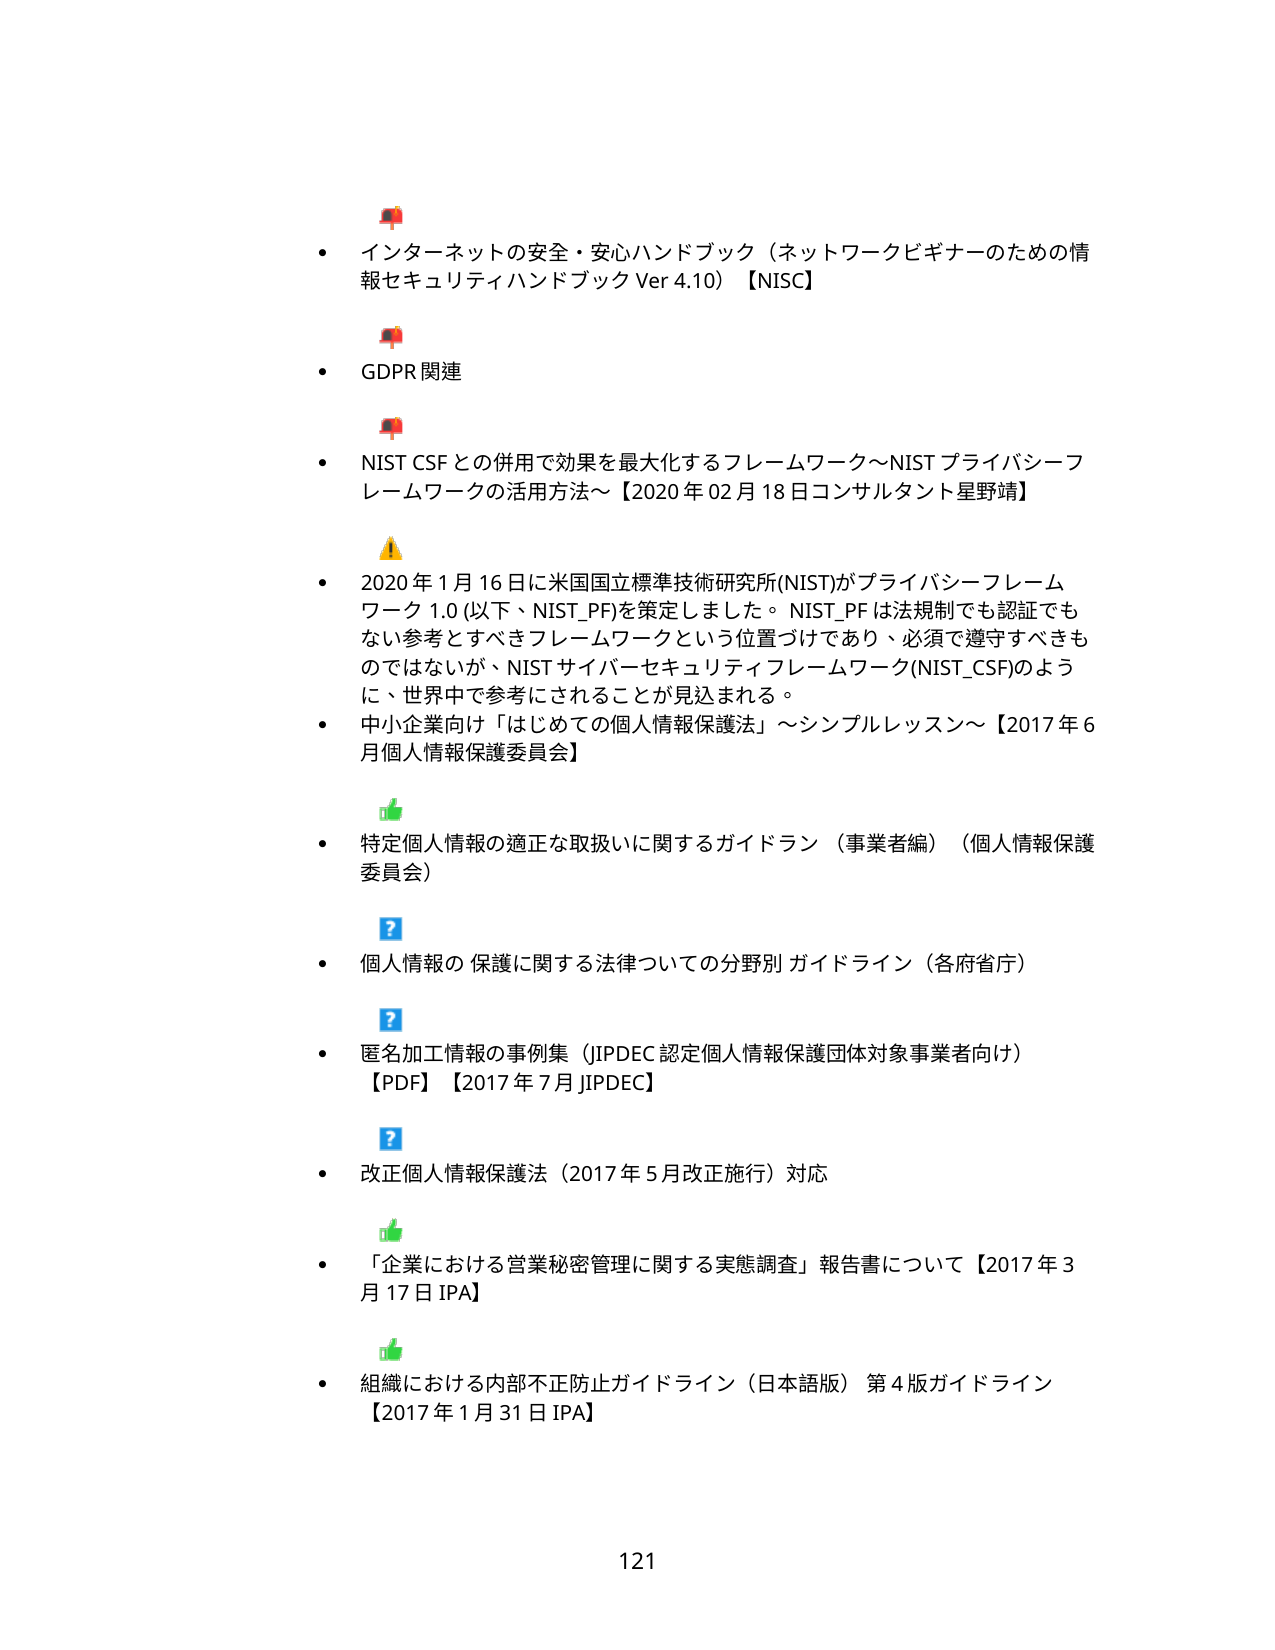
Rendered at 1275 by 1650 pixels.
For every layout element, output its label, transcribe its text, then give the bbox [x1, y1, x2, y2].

picture [379, 917, 403, 941]
list 個人情報の 保護に関する法律ついての分野別 ガイドライン（各府省庁） [319, 949, 1098, 977]
list 2020年1月16日に米国国立標準技術研究所(NIST)がプライバシーフレームワーク 1.0 (以下、NIST_PF)を策定しました。 NIST_PFは法規制でも認証でもない参考とすべきフレームワークという位置づけであり、必須で遵守すべきものではないが、NISTサイバーセキュリティフレームワーク(NIST_CSF)のように、世界中で参考にされることが見込まれる。 [319, 568, 1098, 710]
list 特定個人情報の適正な取扱いに関するガイドラン （事業者編）（個人情報保護委員会） [319, 829, 1098, 886]
list NIST CSFとの併用で効果を最大化するフレームワーク～NISTプライバシーフレームワークの活用方法～【2020年02月18日コンサルタント星野靖】 [319, 448, 1098, 505]
list 中小企業向け「はじめての個人情報保護法」～シンプルレッスン～【2017年6月個人情報保護委員会】 [319, 710, 1098, 767]
picture [379, 417, 403, 440]
picture [379, 206, 403, 230]
picture [379, 1218, 403, 1242]
picture [379, 536, 403, 560]
list インターネットの安全・安心ハンドブック（ネットワークビギナーのための情報セキュリティハンドブックVer 4.10）【NISC】 [319, 238, 1098, 295]
picture [379, 1008, 403, 1032]
picture [379, 798, 403, 821]
list GDPR関連 [319, 357, 1098, 386]
list 「企業における営業秘密管理に関する実態調査」報告書について【2017年3月17日IPA】 [319, 1250, 1098, 1307]
list 匿名加工情報の事例集（JIPDEC認定個人情報保護団体対象事業者向け）【PDF】【2017年7月JIPDEC】 [319, 1039, 1098, 1096]
picture [379, 1127, 403, 1151]
list 改正個人情報保護法（2017年5月改正施行）対応 [319, 1159, 1098, 1187]
picture [379, 326, 403, 349]
picture [379, 1338, 403, 1361]
list 組織における内部不正防止ガイドライン（日本語版） 第4版ガイドライン【2017年1月31日IPA】 [319, 1369, 1098, 1426]
